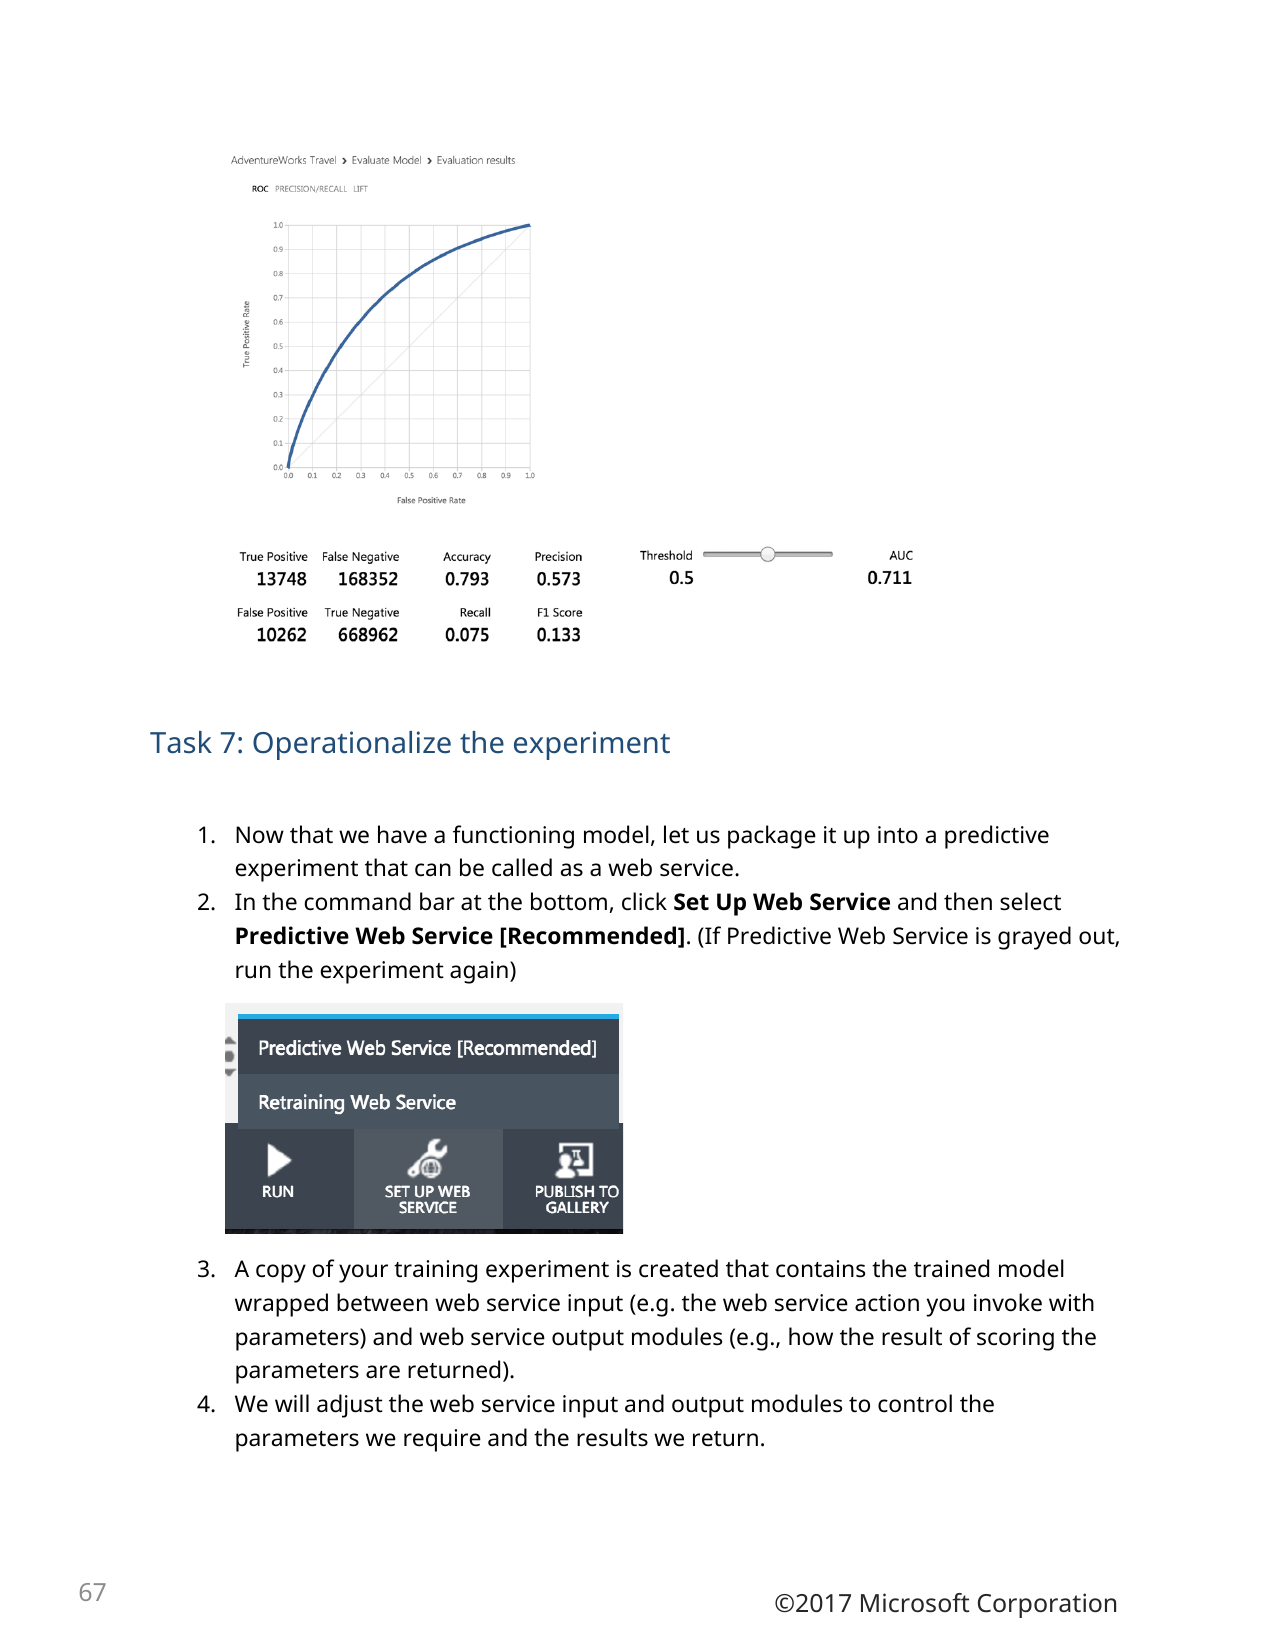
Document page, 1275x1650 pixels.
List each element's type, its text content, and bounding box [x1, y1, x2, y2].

picture [225, 1003, 624, 1234]
list In the command bar at the bottom, click Set Up Web Service and then select Predictive Web Service [Recommended]. (If Predictive Web Service is grayed out, run the experiment again) [197, 886, 1125, 985]
list Now that we have a functioning model, let us package it up into a predictive experiment that can be called as a web service. [197, 818, 1125, 883]
picture [225, 150, 542, 511]
subtitle Task 7: Operationalize the experiment [150, 722, 1125, 762]
list A copy of your training experiment is created that contains the trained model wrapped between web service input (e.g. the web service action you invoke with parameters) and web service output modules (e.g., how the result of scoring the parameters are returned). [197, 1253, 1125, 1386]
picture [225, 530, 922, 650]
list We will adjust the web service input and output modules to control the parameters we require and the results we return. [197, 1388, 1125, 1453]
